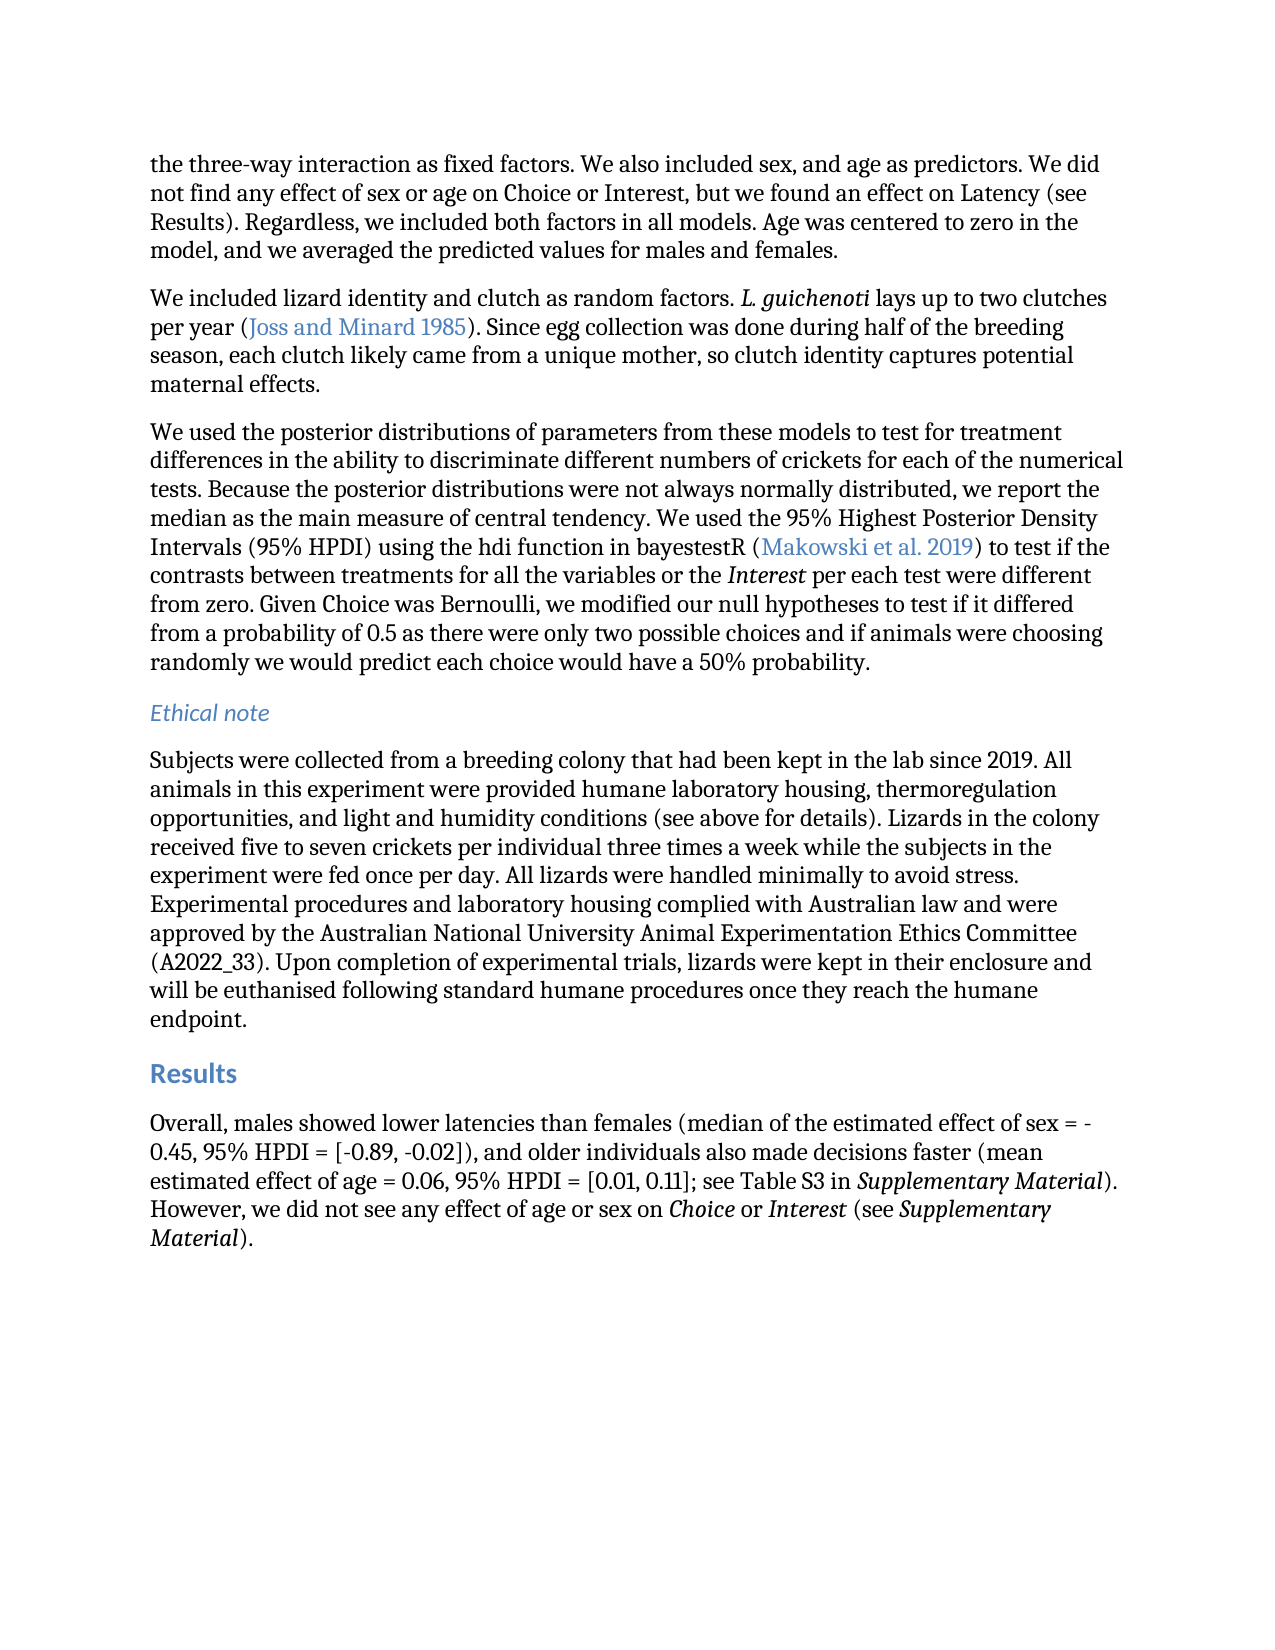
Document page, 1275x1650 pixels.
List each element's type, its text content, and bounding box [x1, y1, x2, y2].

text Subjects were collected from a breeding colony that had been kept in the lab since 2019. All animals in this experiment were provided humane laboratory housing, thermoregulation opportunities, and light and humidity conditions (see above for details). Lizards in the colony received five to seven crickets per individual three times a week while the subjects in the experiment were fed once per day. All lizards were handled minimally to avoid stress. Experimental procedures and laboratory housing complied with Australian law and were approved by the Australian National University Animal Experimentation Ethics Committee (A2022_33). Upon completion of experimental trials, lizards were kept in their enclosure and will be euthanised following standard humane procedures once they reach the humane endpoint. [150, 746, 1125, 1034]
subtitle Ethical note [150, 697, 1125, 728]
text Overall, males showed lower latencies than females (median of the estimated effect of sex = -0.45, 95% HPDI = [-0.89, -0.02]), and older individuals also made decisions faster (mean estimated effect of age = 0.06, 95% HPDI = [0.01, 0.11]; see Table S3 in Supplementary Material). However, we did not see any effect of age or sex on Choice or Interest (see Supplementary Material). [150, 1109, 1125, 1253]
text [150, 150, 1125, 265]
text We included lizard identity and clutch as random factors. L. guichenoti lays up to two clutches per year (Joss and Minard 1985). Since egg collection was done during half of the breeding season, each clutch likely came from a unique mother, so clutch identity captures potential maternal effects. [150, 284, 1125, 399]
subtitle Results [150, 1055, 1125, 1090]
text We used the posterior distributions of parameters from these models to test for treatment differences in the ability to discriminate different numbers of crickets for each of the numerical tests. Because the posterior distributions were not always normally distributed, we report the median as the main measure of central tendency. We used the 95% Highest Posterior Density Intervals (95% HPDI) using the hdi function in bayestestR (Makowski et al. 2019) to test if the contrasts between treatments for all the variables or the Interest per each test were different from zero. Given Choice was Bernoulli, we modified our null hypotheses to test if it differed from a probability of 0.5 as there were only two possible choices and if animals were choosing randomly we would predict each choice would have a 50% probability. [150, 417, 1125, 676]
